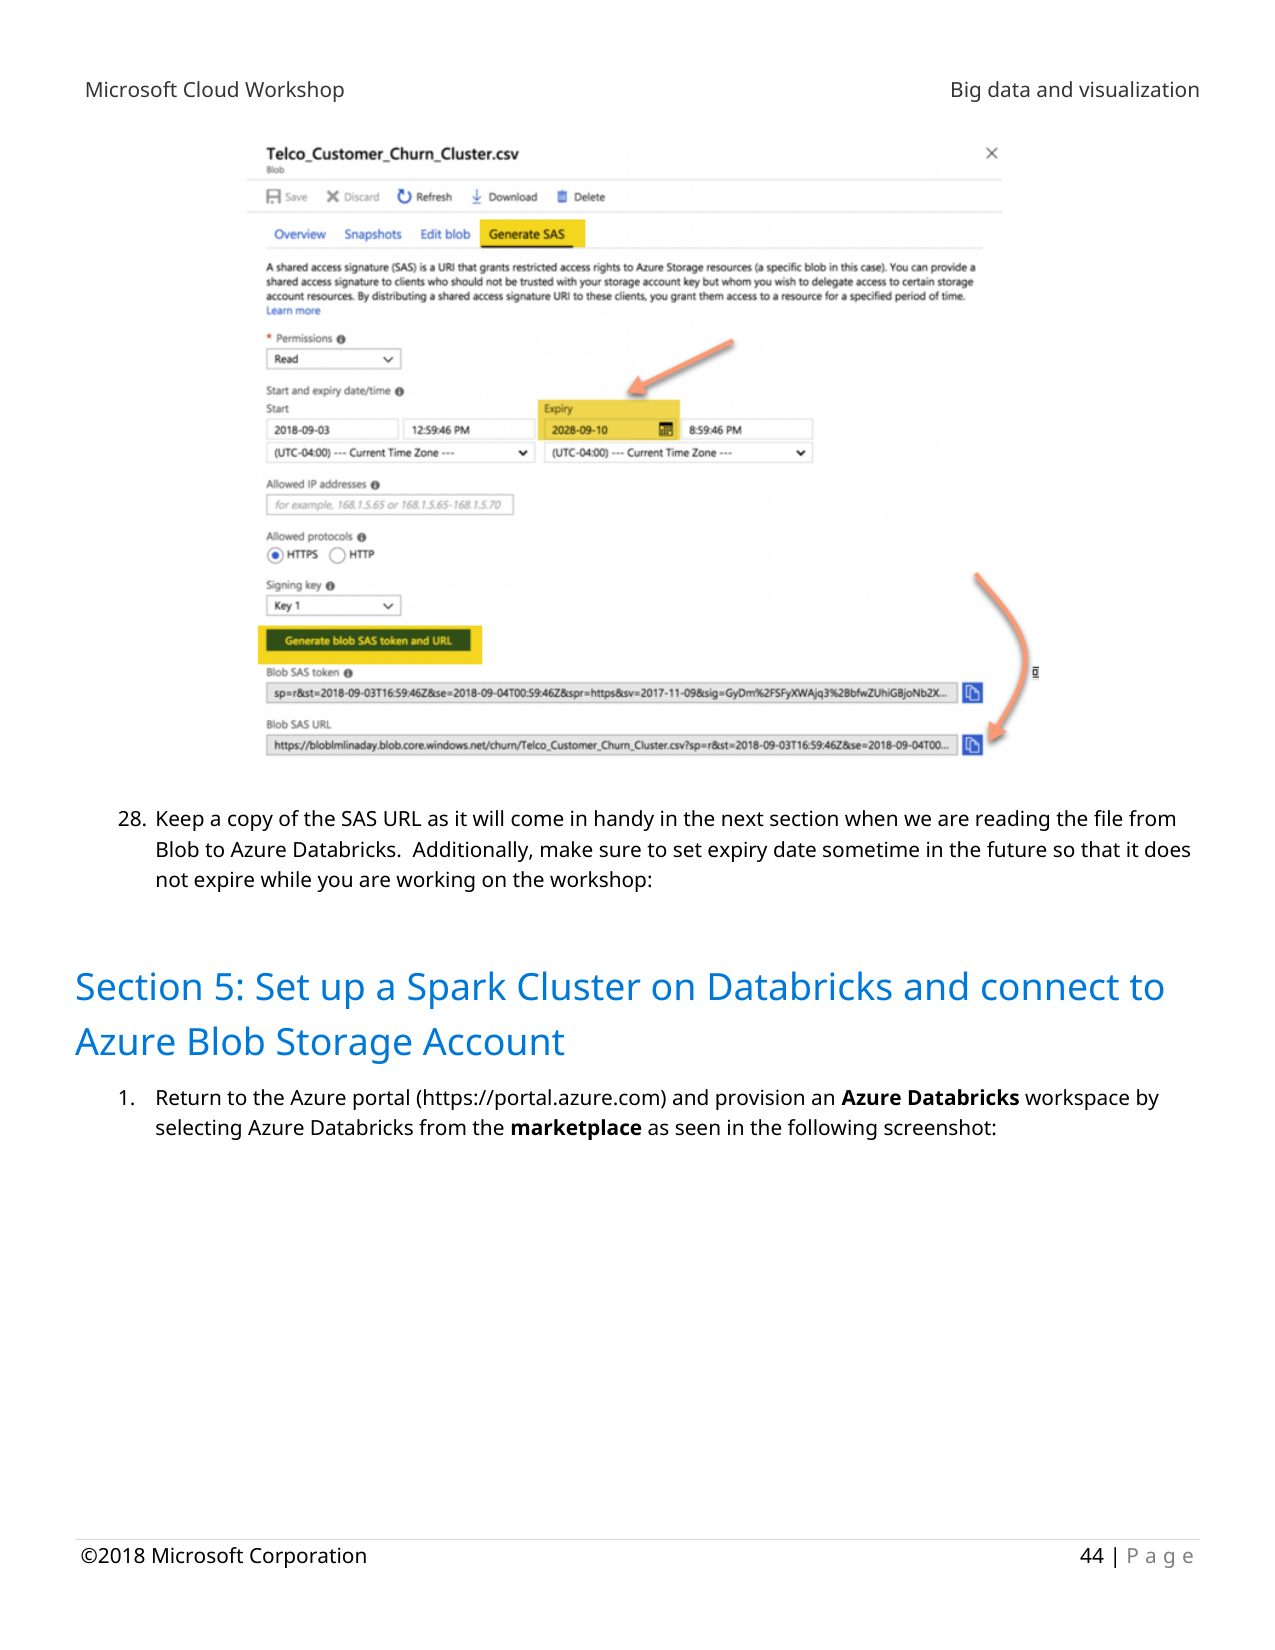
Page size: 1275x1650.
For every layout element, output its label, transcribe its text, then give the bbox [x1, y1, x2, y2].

picture [236, 131, 1039, 776]
subtitle Section 5: Set up a Spark Cluster on Databricks and connect to Azure Blob Storage Account [75, 960, 1200, 1066]
list Keep a copy of the SAS URL as it will come in handy in the next section when we are reading the file from Blob to Azure Databricks. Additionally, make sure to set expiry date sometime in the future so that it does not expire while you are working on the workshop: [118, 804, 1200, 894]
list Return to the Azure portal (https://portal.azure.com) and provision an Azure Databricks workspace by selecting Azure Databricks from the marketplace as seen in the following screenshot: [118, 1083, 1200, 1142]
